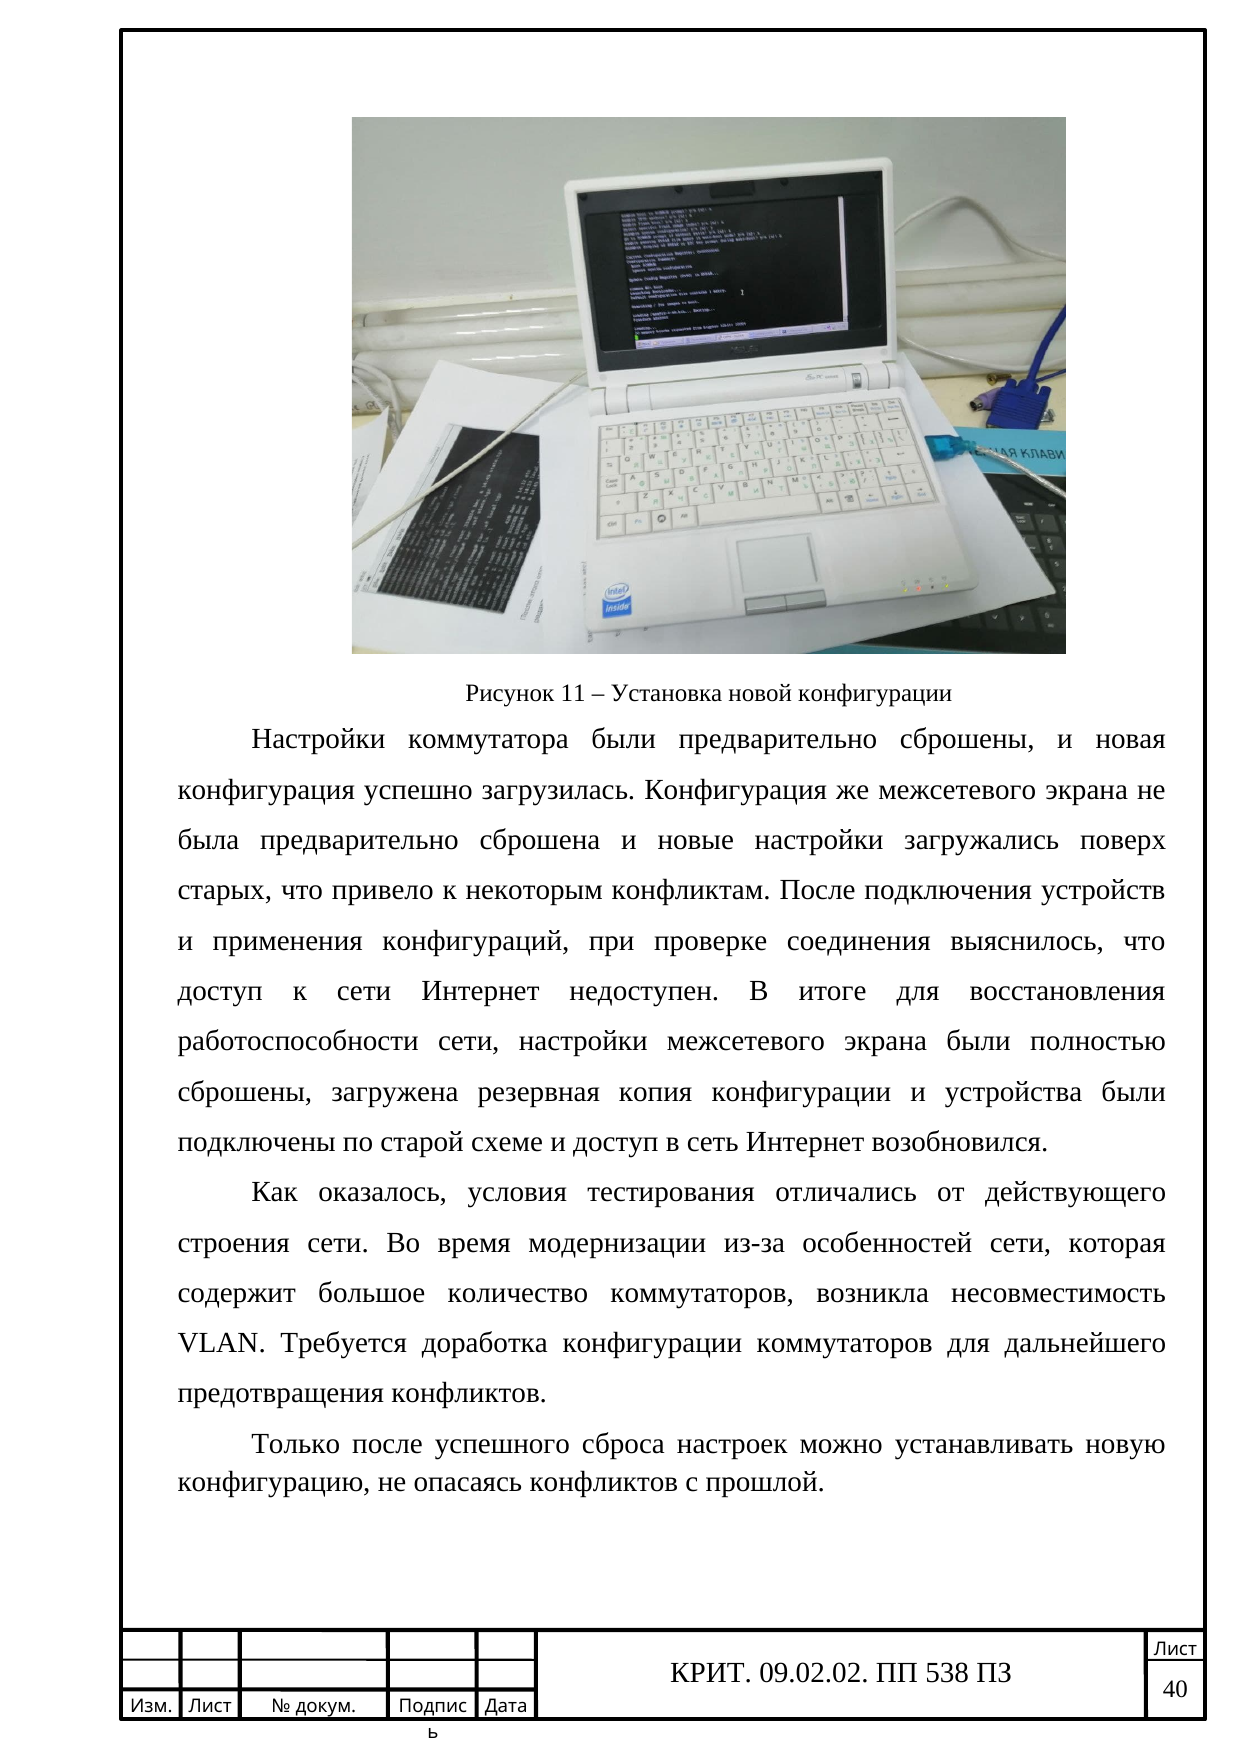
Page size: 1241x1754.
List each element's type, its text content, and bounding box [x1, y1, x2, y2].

text Только после успешного сброса настроек можно устанавливать новую конфигурацию, не опасаясь конфликтов с прошлой. [177, 1426, 1167, 1498]
text Как оказалось, условия тестирования отличались от действующего строения сети. Во время модернизации из-за особенностей сети, которая содержит большое количество коммутаторов, возникла несовместимость VLAN. Требуется доработка конфигурации коммутаторов для дальнейшего предотвращения конфликтов. [177, 1174, 1167, 1409]
picture [351, 117, 1066, 654]
text Рисунок 11 – Установка новой конфигурации [177, 678, 1167, 707]
text Настройки коммутатора были предварительно сброшены, и новая конфигурация успешно загрузилась. Конфигурация же межсетевого экрана не была предварительно сброшена и новые настройки загружались поверх старых, что привело к некоторым конфликтам. После подключения устройств и применения конфигураций, при проверке соединения выяснилось, что доступ к сети Интернет недоступен. В итоге для восстановления работоспособности сети, настройки межсетевого экрана были полностью сброшены, загружена резервная копия конфигурации и устройства были подключены по старой схеме и доступ в сеть Интернет возобновился. [177, 722, 1167, 1158]
